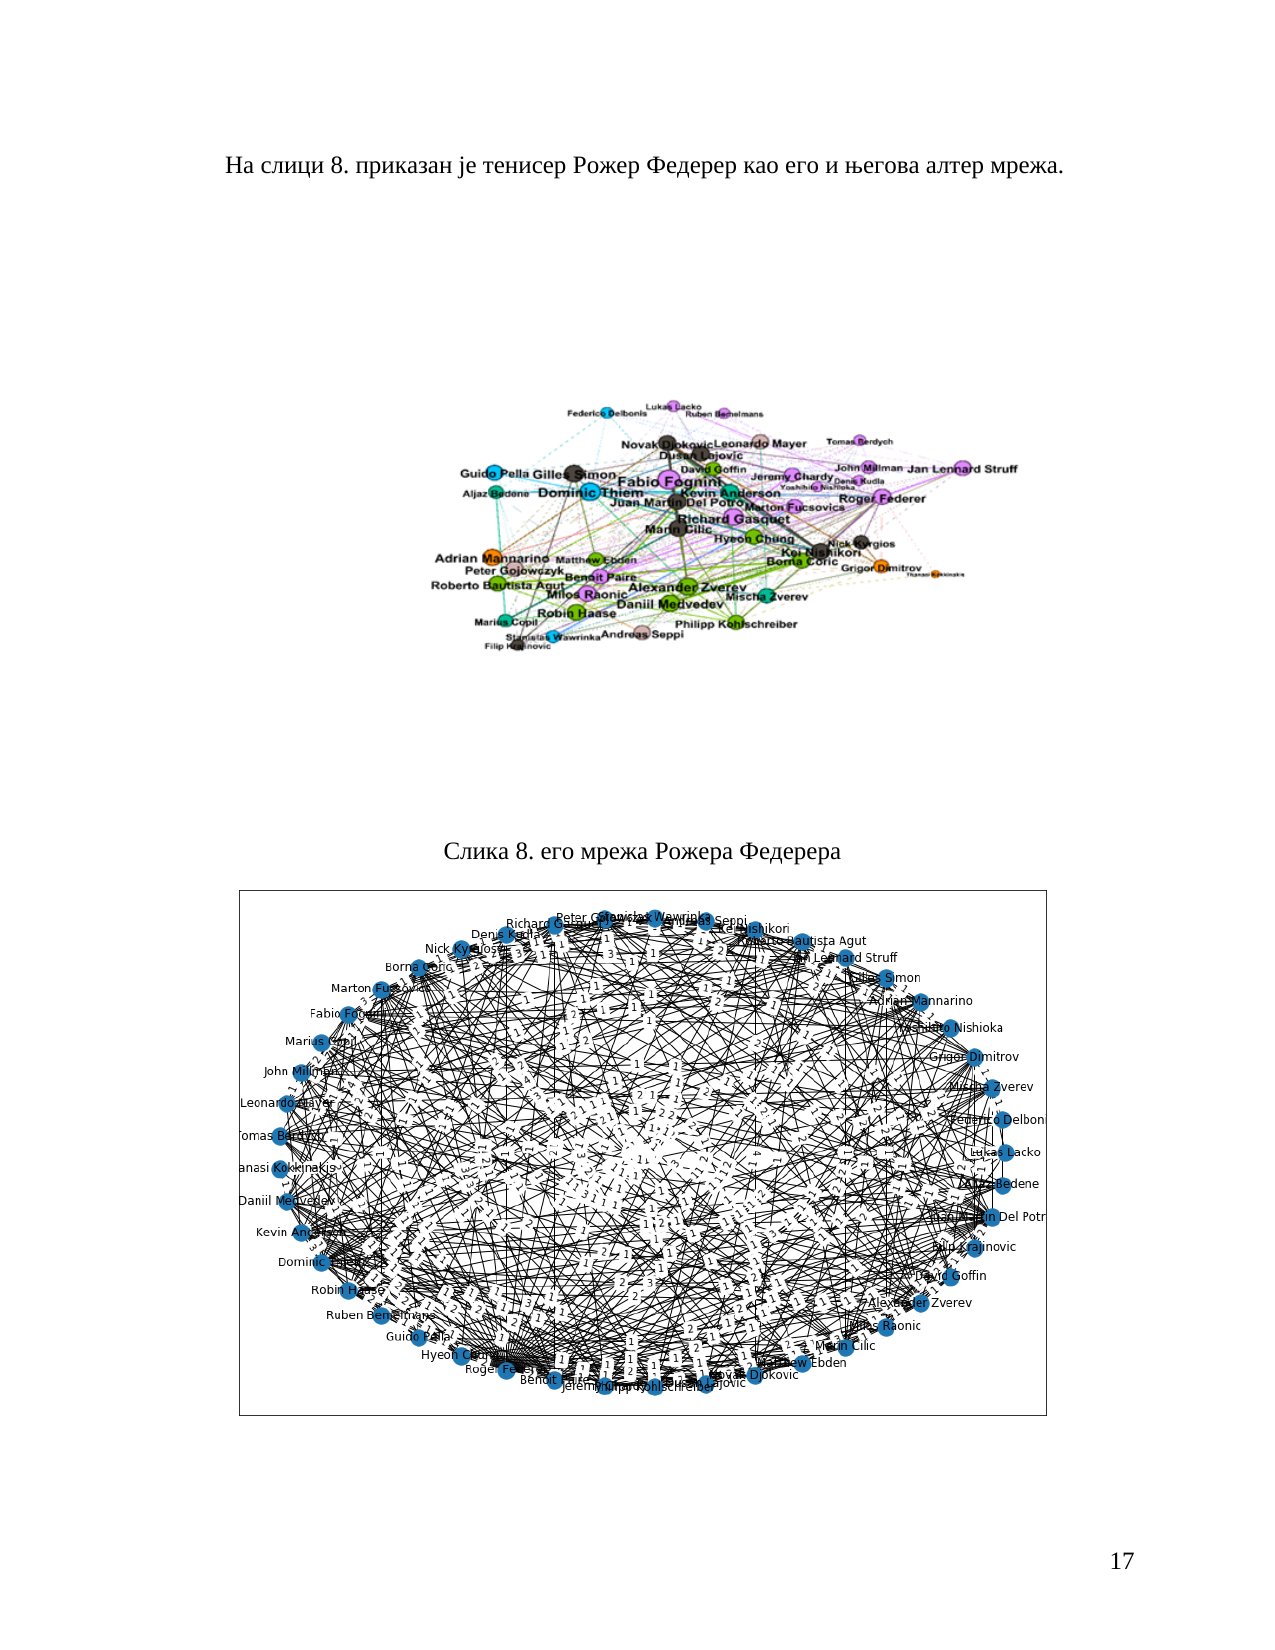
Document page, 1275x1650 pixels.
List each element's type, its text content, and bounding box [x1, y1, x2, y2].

text Слика 8. его мрежа Рожера Федерера [150, 836, 1134, 865]
picture [232, 883, 1052, 1421]
picture [150, 197, 1115, 818]
text На слици 8. приказан је тенисер Рожер Федерер као его и његова алтер мрежа. [150, 150, 1134, 179]
